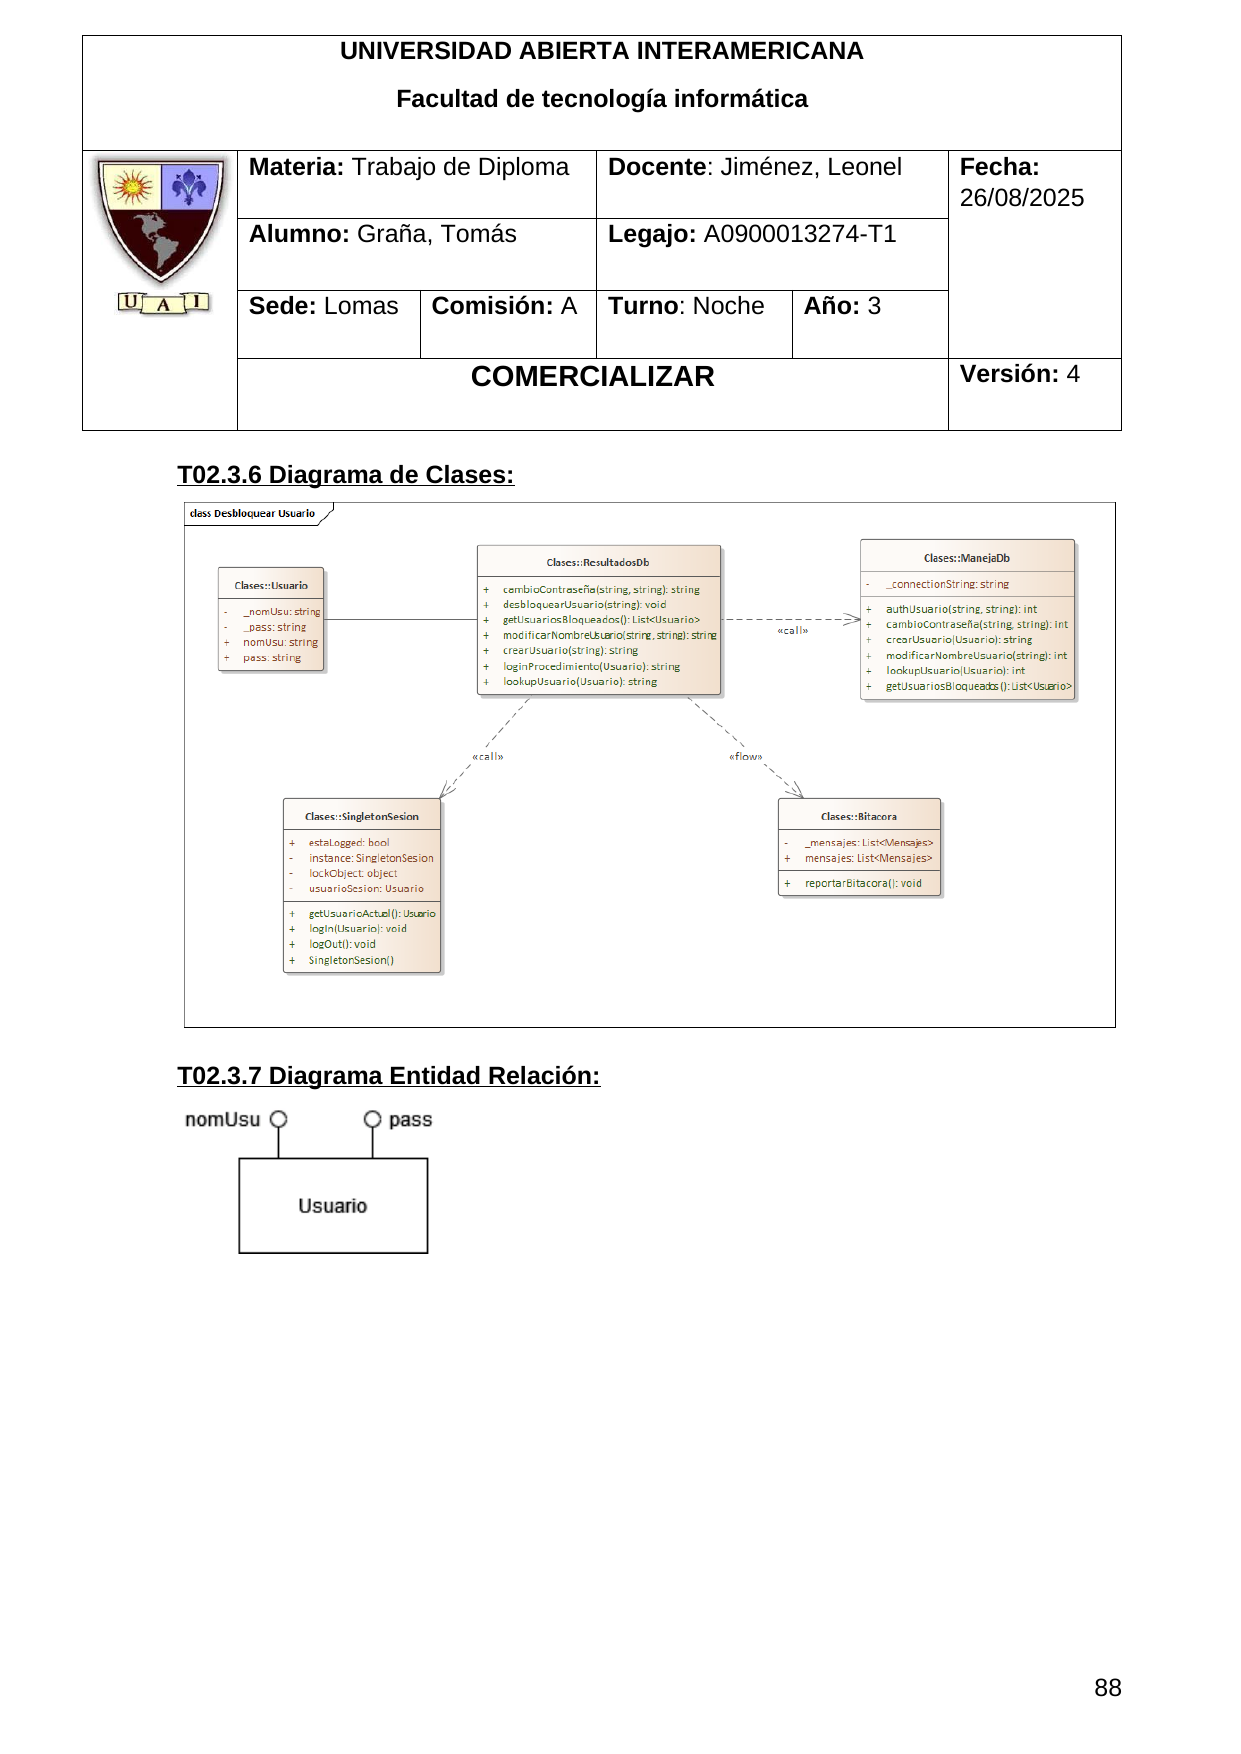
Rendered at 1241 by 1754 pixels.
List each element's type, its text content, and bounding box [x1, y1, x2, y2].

picture [177, 495, 1122, 1034]
picture [87, 151, 234, 320]
picture [177, 1096, 460, 1254]
subtitle T02.3.6 Diagrama de Clases: [177, 460, 1122, 488]
subtitle T02.3.7 Diagrama Entidad Relación: [177, 1061, 1122, 1089]
